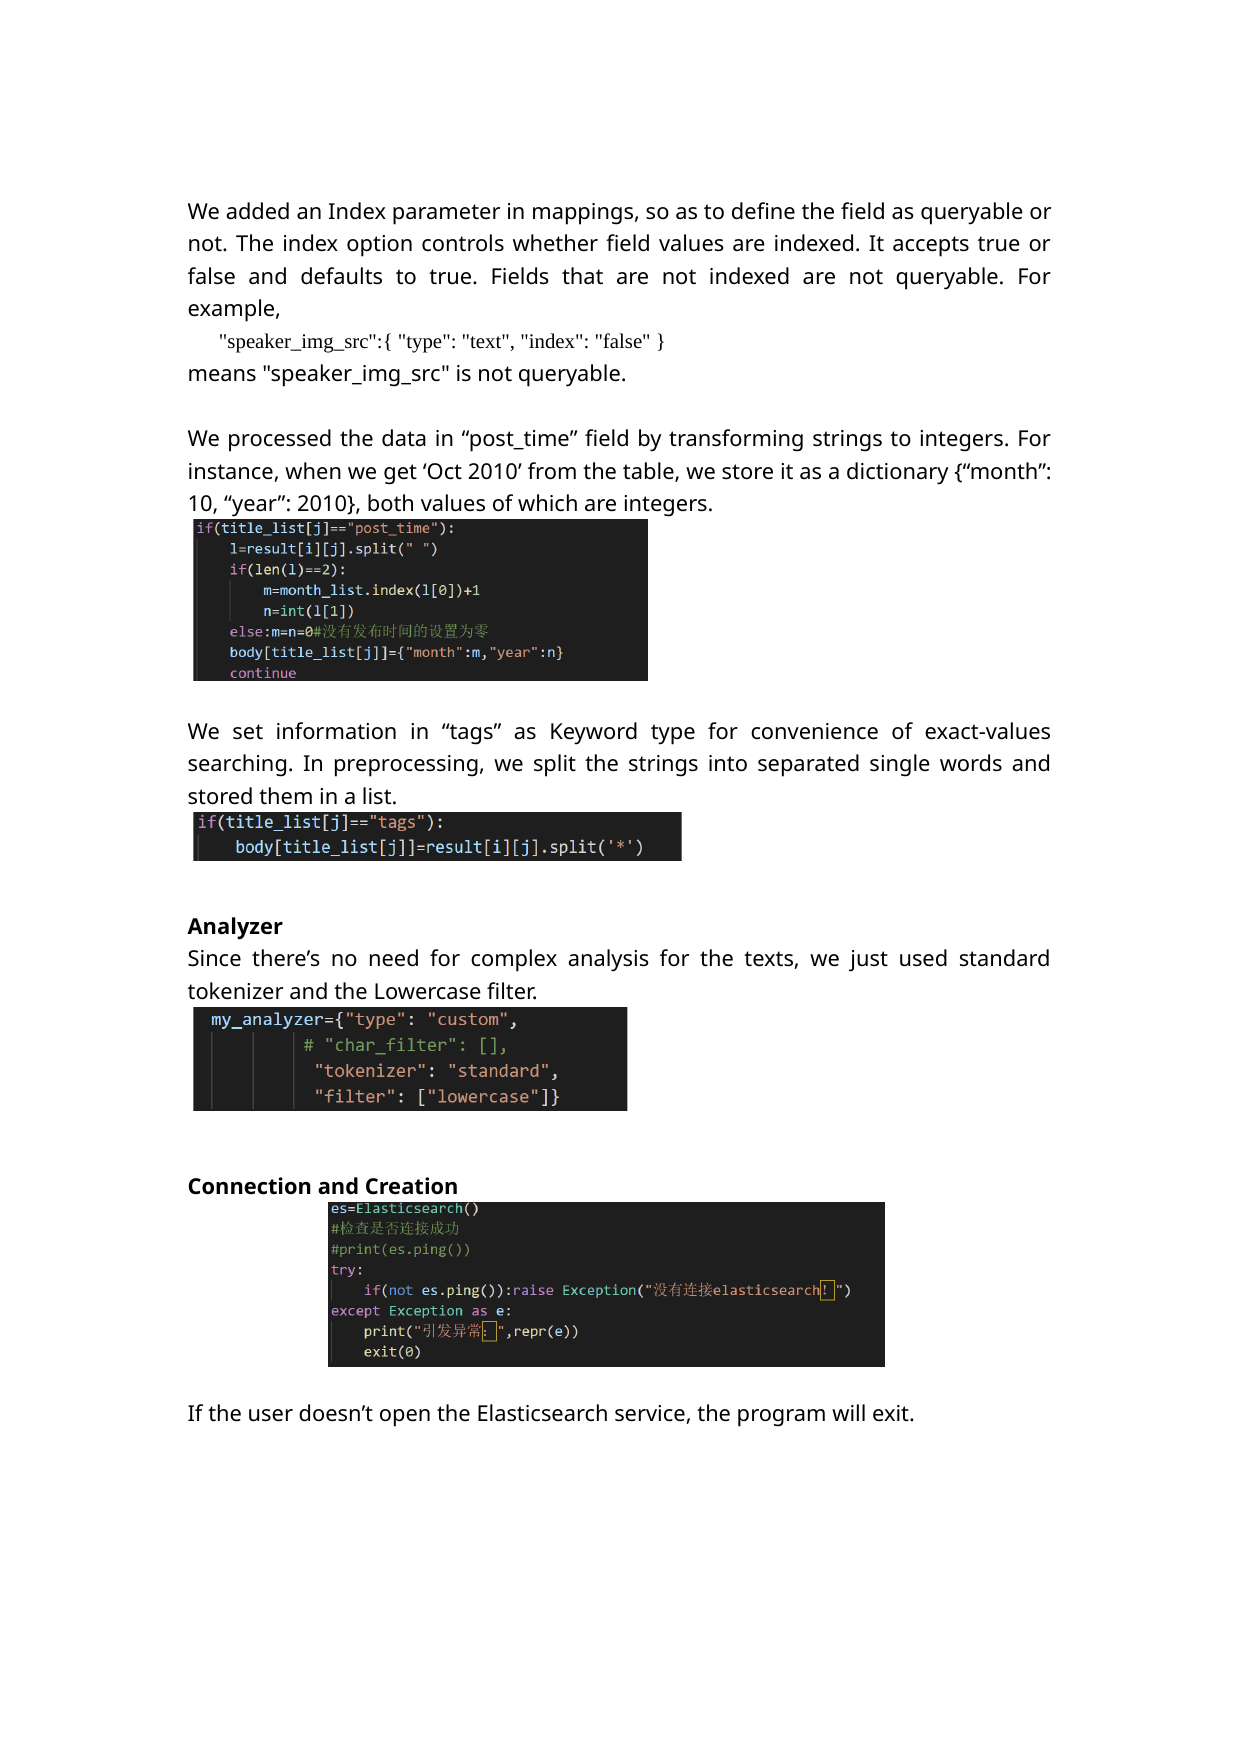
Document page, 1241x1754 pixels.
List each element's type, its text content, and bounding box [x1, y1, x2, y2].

text Connection and Creation [187, 1169, 1053, 1202]
text Analyzer [187, 909, 1053, 942]
picture [193, 812, 682, 861]
picture [328, 1202, 885, 1367]
text We processed the data in “post_time” field by transforming strings to integers. For instance, when we get ‘Oct 2010’ from the table, we store it as a dictionary {“month”: 10, “year”: 2010}, both values of which are integers. [187, 422, 1053, 519]
text "speaker_img_src":{ "type": "text", "index": "false" } [187, 324, 1053, 357]
text means "speaker_img_src" is not queryable. [187, 357, 1053, 389]
text We added an Index parameter in mappings, so as to define the field as queryable or not. The index option controls whether field values are indexed. It accepts true or false and defaults to true. Fields that are not indexed are not queryable. For example, [187, 194, 1053, 324]
text We set information in “tags” as Keyword type for convenience of exact-values searching. In preprocessing, we split the strings into separated single words and stored them in a list. [187, 714, 1053, 812]
picture [193, 519, 648, 681]
picture [193, 1007, 628, 1111]
text If the user doesn’t open the Elasticsearch service, the program will exit. [187, 1397, 1053, 1429]
text Since there’s no need for complex analysis for the texts, we just used standard tokenizer and the Lowercase filter. [187, 942, 1053, 1007]
